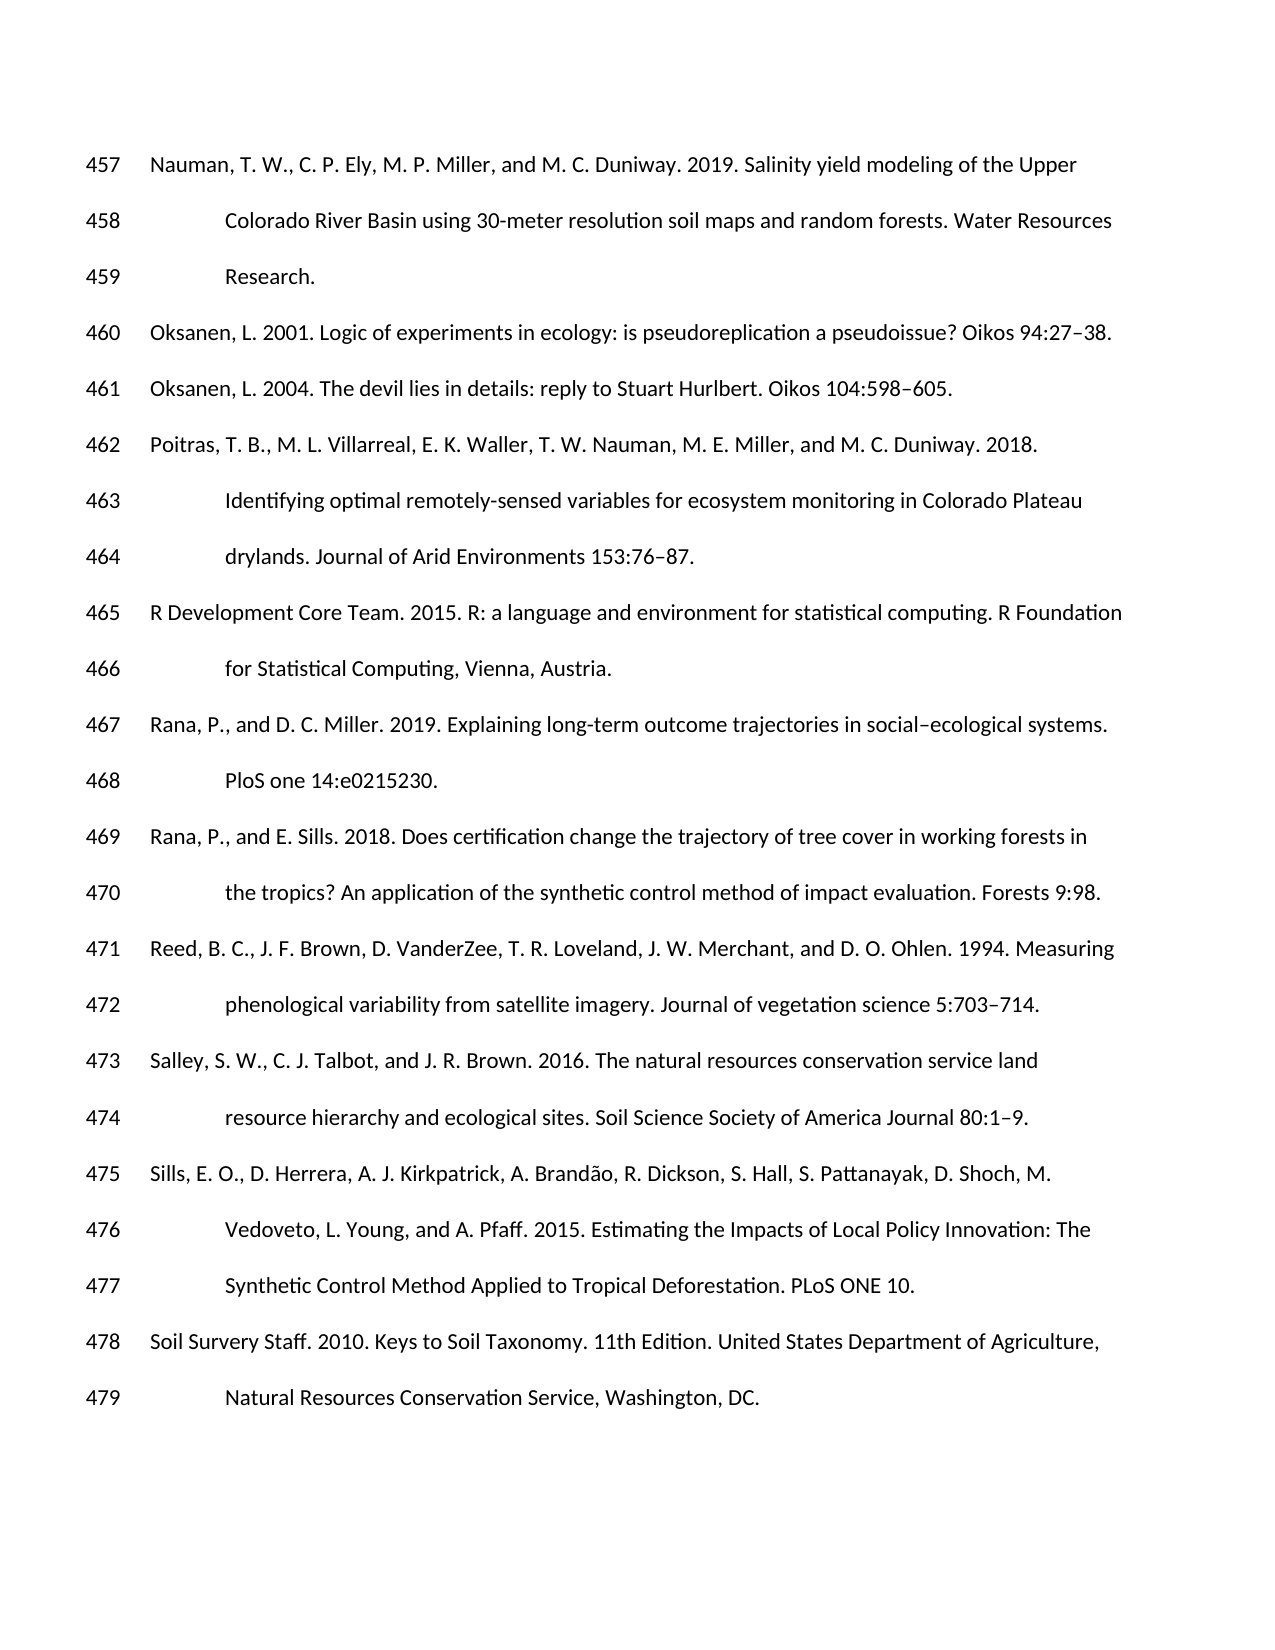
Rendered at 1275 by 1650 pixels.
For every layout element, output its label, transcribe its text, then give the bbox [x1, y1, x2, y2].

text Oksanen, L. 2004. The devil lies in details: reply to Stuart Hurlbert. Oikos 104:598–605. [150, 374, 1125, 402]
text Poitras, T. B., M. L. Villarreal, E. K. Waller, T. W. Nauman, M. E. Miller, and M. C. Duniway. 2018. Identifying optimal remotely-sensed variables for ecosystem monitoring in Colorado Plateau drylands. Journal of Arid Environments 153:76–87. [150, 430, 1125, 570]
text Sills, E. O., D. Herrera, A. J. Kirkpatrick, A. Brandão, R. Dickson, S. Hall, S. Pattanayak, D. Shoch, M. Vedoveto, L. Young, and A. Pfaff. 2015. Estimating the Impacts of Local Policy Innovation: The Synthetic Control Method Applied to Tropical Deforestation. PLoS ONE 10. [150, 1159, 1125, 1299]
text Oksanen, L. 2001. Logic of experiments in ecology: is pseudoreplication a pseudoissue? Oikos 94:27–38. [150, 318, 1125, 346]
text Soil Survery Staff. 2010. Keys to Soil Taxonomy. 11th Edition. United States Department of Agriculture, Natural Resources Conservation Service, Washington, DC. [150, 1327, 1125, 1411]
text Rana, P., and E. Sills. 2018. Does certification change the trajectory of tree cover in working forests in the tropics? An application of the synthetic control method of impact evaluation. Forests 9:98. [150, 822, 1125, 907]
text R Development Core Team. 2015. R: a language and environment for statistical computing. R Foundation for Statistical Computing, Vienna, Austria. [150, 598, 1125, 682]
text Reed, B. C., J. F. Brown, D. VanderZee, T. R. Loveland, J. W. Merchant, and D. O. Ohlen. 1994. Measuring phenological variability from satellite imagery. Journal of vegetation science 5:703–714. [150, 934, 1125, 1019]
text Rana, P., and D. C. Miller. 2019. Explaining long-term outcome trajectories in social–ecological systems. PloS one 14:e0215230. [150, 710, 1125, 794]
text Nauman, T. W., C. P. Ely, M. P. Miller, and M. C. Duniway. 2019. Salinity yield modeling of the Upper Colorado River Basin using 30-meter resolution soil maps and random forests. Water Resources Research. [150, 150, 1125, 290]
text Salley, S. W., C. J. Talbot, and J. R. Brown. 2016. The natural resources conservation service land resource hierarchy and ecological sites. Soil Science Society of America Journal 80:1–9. [150, 1047, 1125, 1131]
